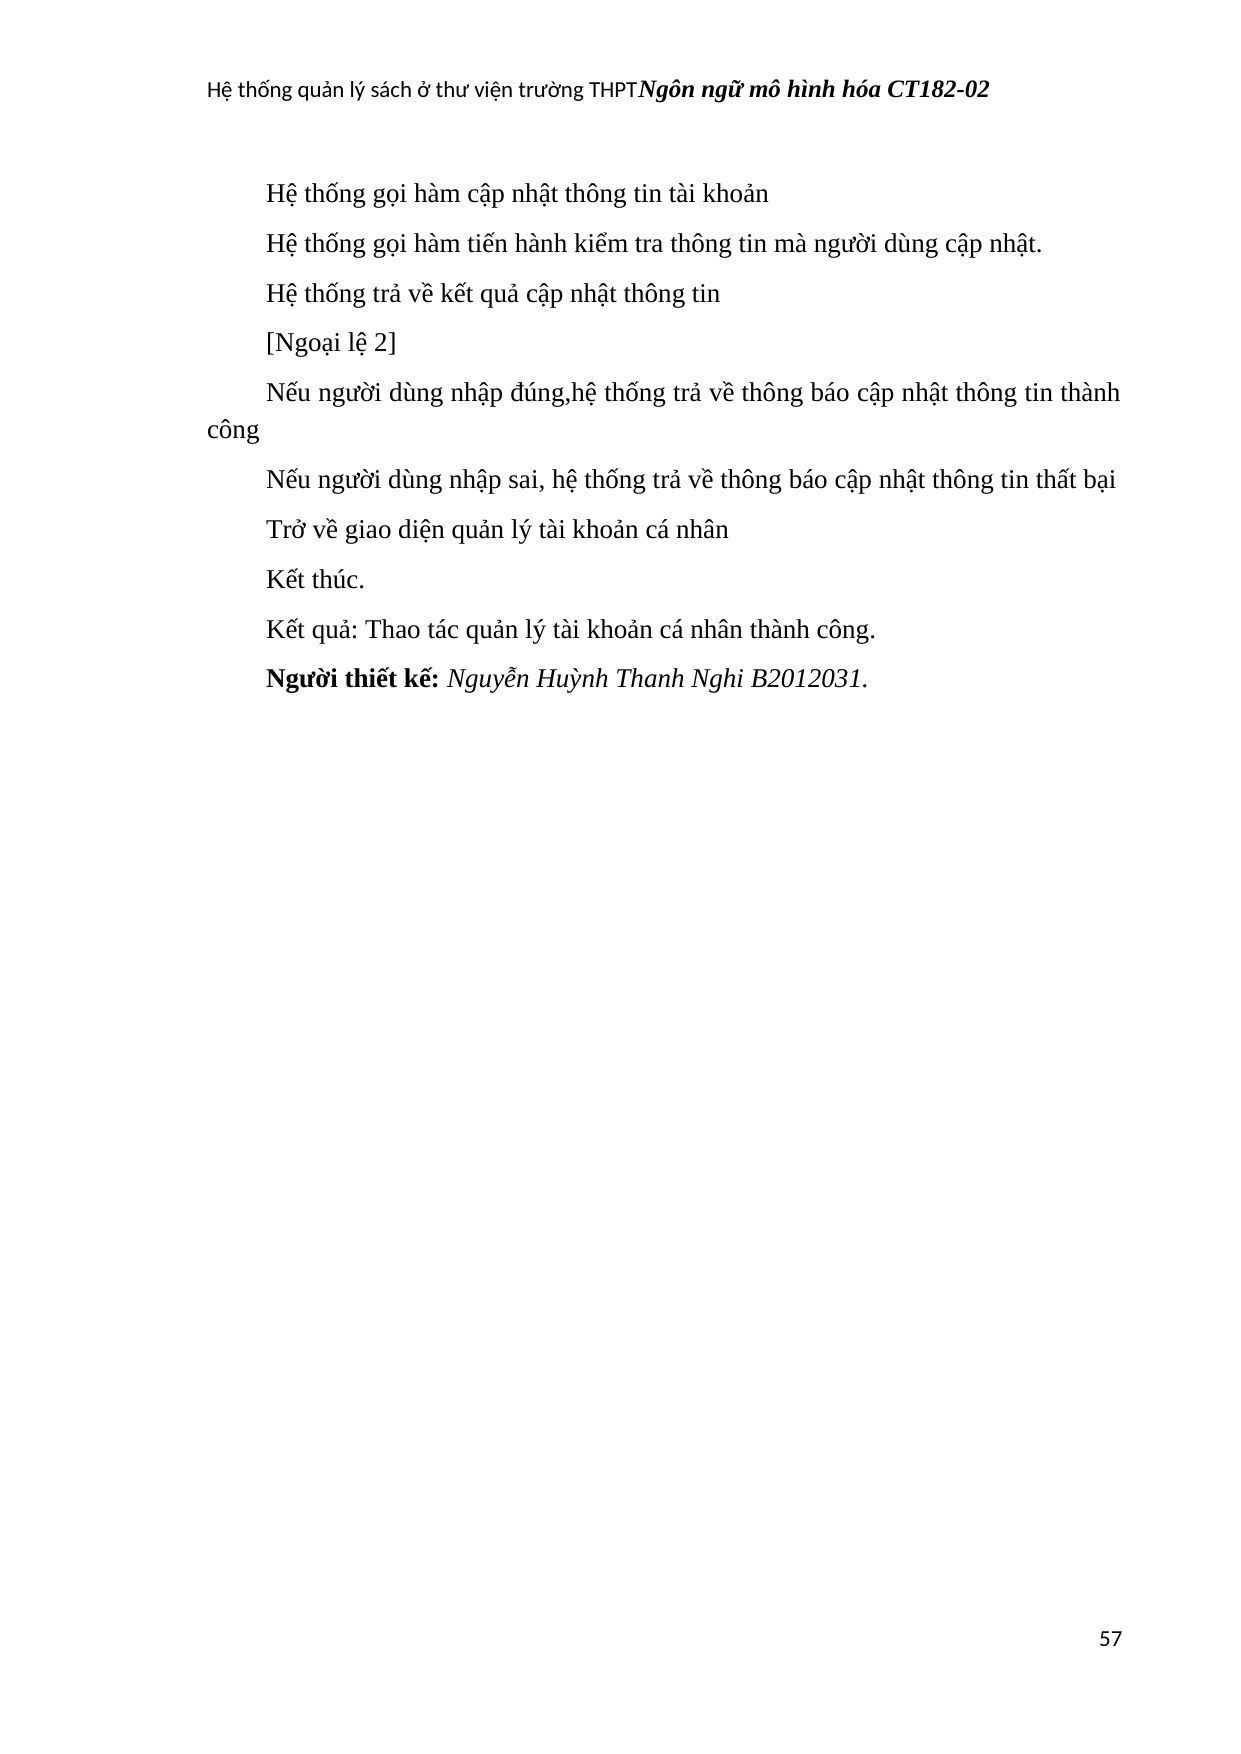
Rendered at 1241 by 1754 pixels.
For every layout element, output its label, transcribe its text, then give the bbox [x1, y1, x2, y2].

text [Ngoại lệ 2] [207, 327, 1122, 358]
text Người thiết kế: Nguyễn Huỳnh Thanh Nghi B2012031. [207, 663, 1122, 694]
text Hệ thống gọi hàm tiến hành kiểm tra thông tin mà người dùng cập nhật. [207, 227, 1122, 258]
text Hệ thống trả về kết quả cập nhật thông tin [207, 277, 1122, 308]
text Kết thúc. [207, 563, 1122, 594]
text Nếu người dùng nhập sai, hệ thống trả về thông báo cập nhật thông tin thất bại [207, 463, 1122, 494]
text Nếu người dùng nhập đúng,hệ thống trả về thông báo cập nhật thông tin thành công [207, 376, 1122, 445]
text Hệ thống gọi hàm cập nhật thông tin tài khoản [207, 177, 1122, 208]
text Trở về giao diện quản lý tài khoản cá nhân [207, 513, 1122, 544]
text Kết quả: Thao tác quản lý tài khoản cá nhân thành công. [207, 613, 1122, 644]
